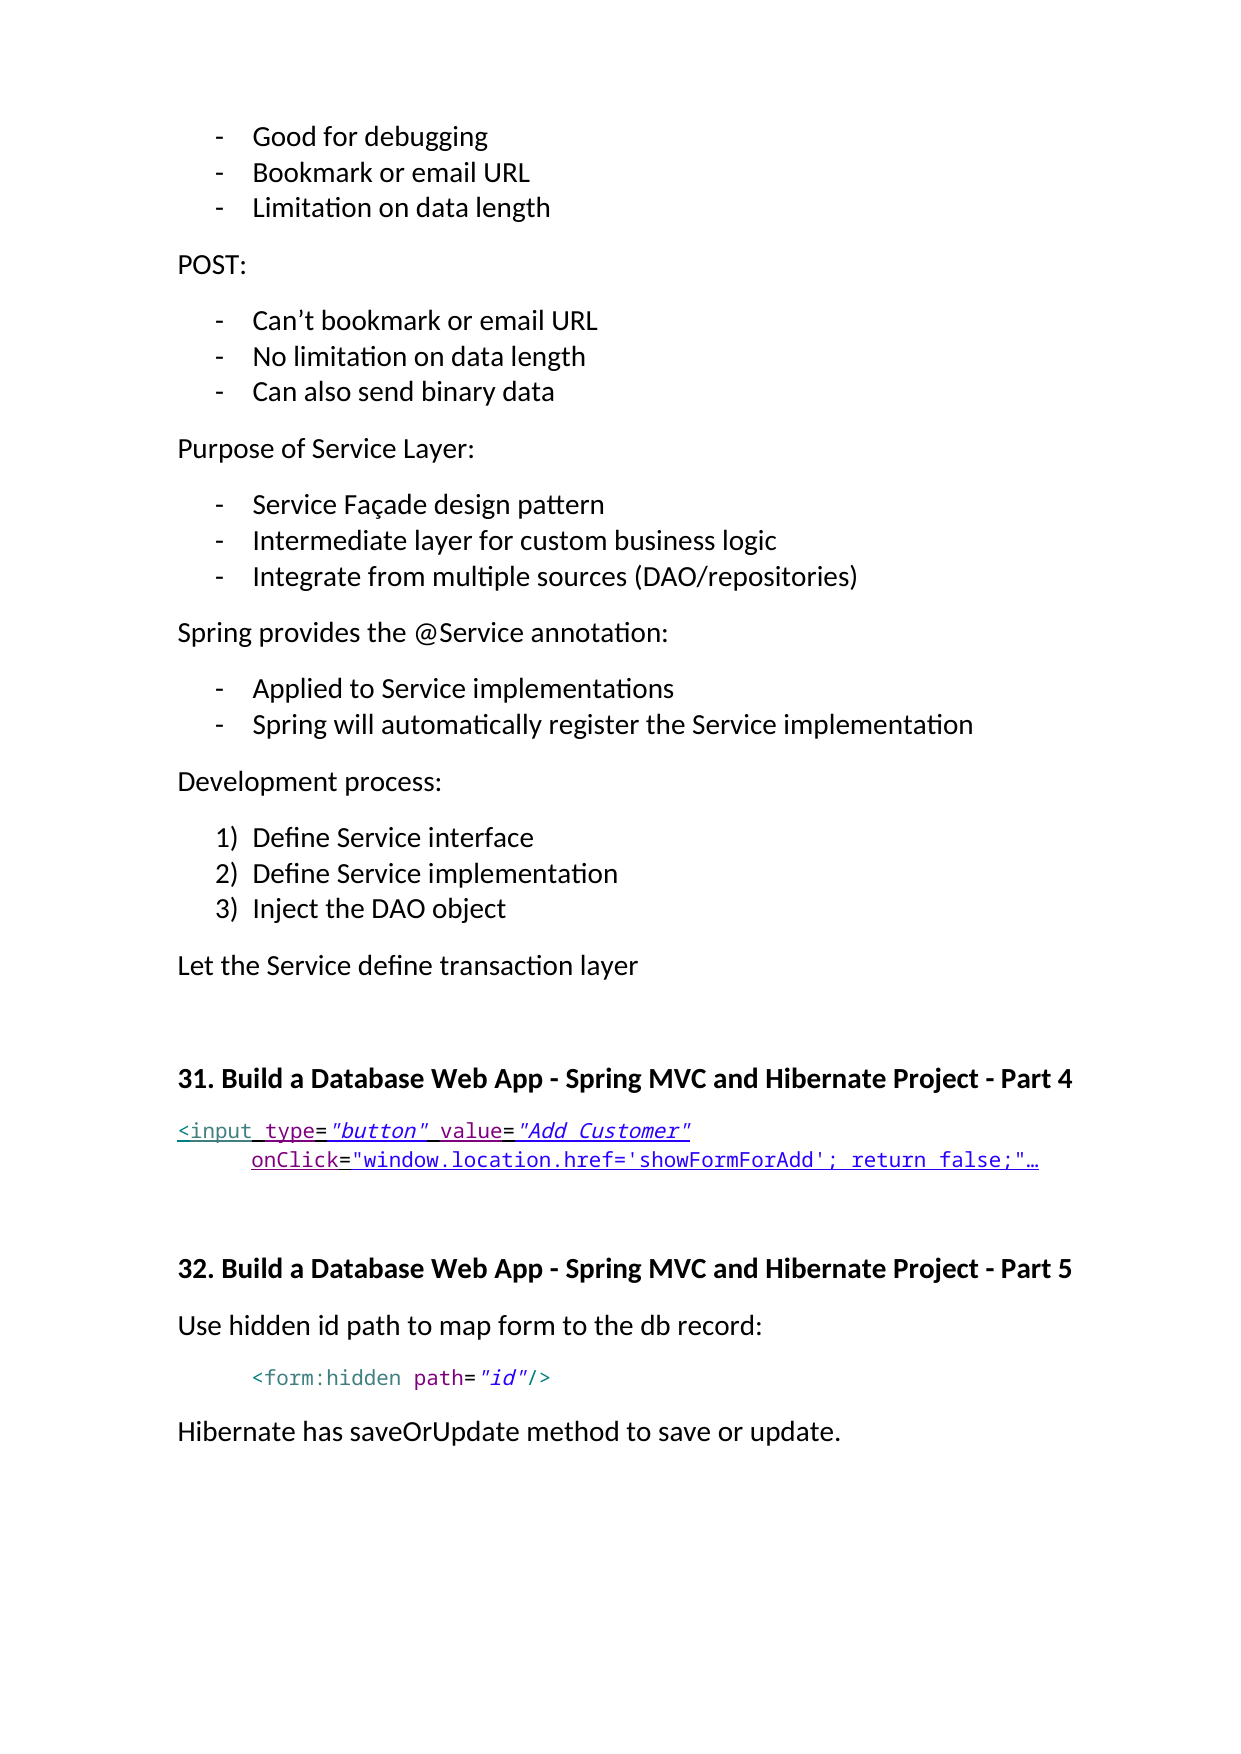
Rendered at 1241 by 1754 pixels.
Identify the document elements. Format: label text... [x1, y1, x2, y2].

list No limitation on data length [215, 338, 1152, 373]
list Define Service implementation [215, 855, 1152, 890]
list Bookmark or email URL [215, 154, 1152, 189]
text Spring provides the @Service annotation: [177, 614, 1152, 650]
text 32. Build a Database Web App - Spring MVC and Hibernate Project - Part 5 [177, 1250, 1152, 1286]
text <input type="button" value="Add Customer" [177, 1116, 1152, 1145]
list Define Service interface [215, 819, 1152, 855]
text Hibernate has saveOrUpdate method to save or update. [177, 1413, 1152, 1448]
list Good for debugging [215, 118, 1152, 154]
list Can also send binary data [215, 373, 1152, 409]
list Intermediate layer for custom business logic [215, 522, 1152, 558]
list Spring will automatically register the Service implementation [215, 706, 1152, 742]
text 31. Build a Database Web App - Spring MVC and Hibernate Project - Part 4 [177, 1060, 1152, 1095]
text Use hidden id path to map form to the db record: [177, 1307, 1152, 1342]
text Purpose of Service Layer: [177, 430, 1152, 466]
text <form:hidden path="id"/> [177, 1363, 1152, 1392]
list Can’t bookmark or email URL [215, 302, 1152, 338]
list Integrate from multiple sources (DAO/repositories) [215, 558, 1152, 593]
list Applied to Service implementations [215, 671, 1152, 706]
text onClick="window.location.href='showFormForAdd'; return false;"… [177, 1145, 1152, 1173]
list Inject the DAO object [215, 890, 1152, 926]
text POST: [177, 246, 1152, 281]
list Limitation on data length [215, 189, 1152, 225]
text Let the Service define transaction layer [177, 947, 1152, 982]
list Service Façade design pattern [215, 486, 1152, 522]
text Development process: [177, 763, 1152, 798]
